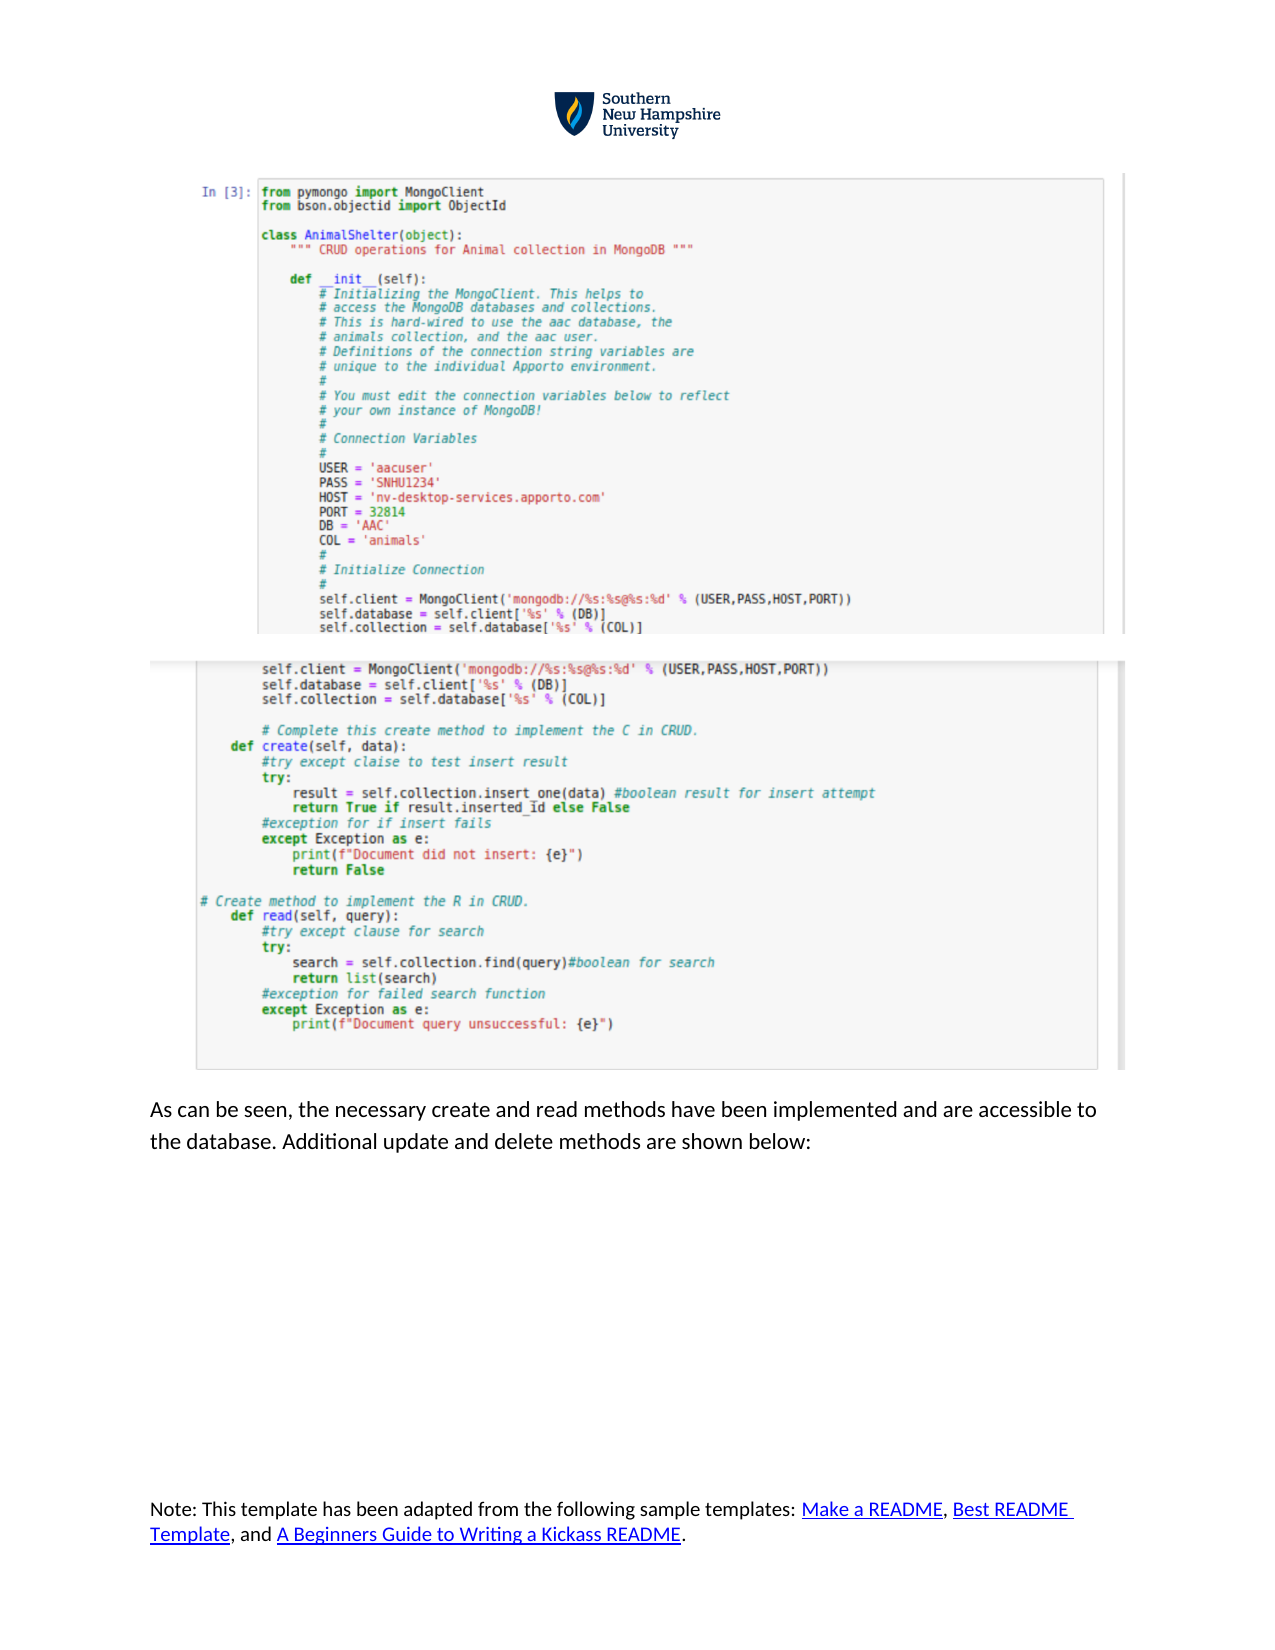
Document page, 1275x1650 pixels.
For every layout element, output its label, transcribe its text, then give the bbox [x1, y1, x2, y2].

picture [150, 173, 1125, 634]
text As can be seen, the necessary create and read methods have been implemented and are accessible to the database. Additional update and delete methods are shown below: [150, 1095, 1125, 1155]
picture [546, 75, 729, 154]
picture [150, 658, 1125, 1070]
